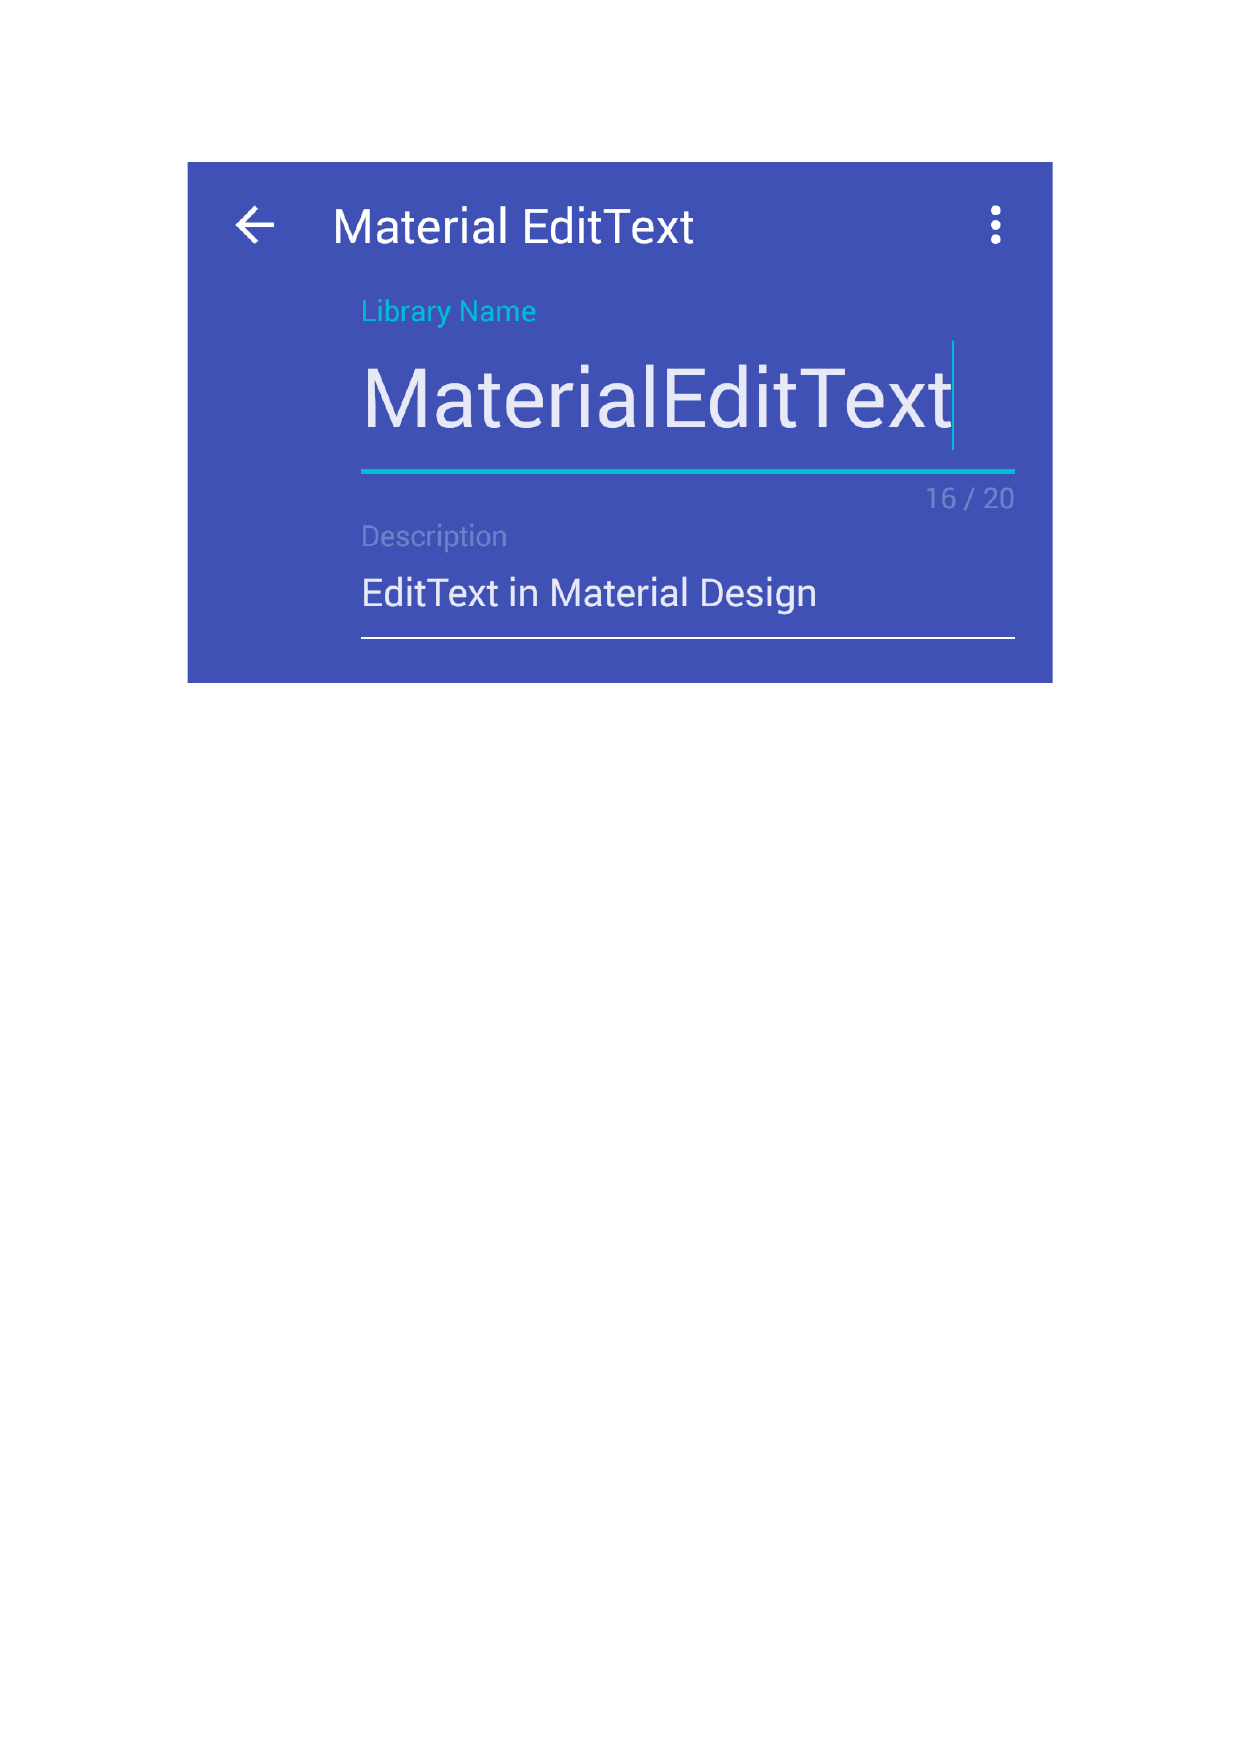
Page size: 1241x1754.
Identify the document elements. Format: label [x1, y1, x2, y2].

picture [187, 162, 1053, 683]
